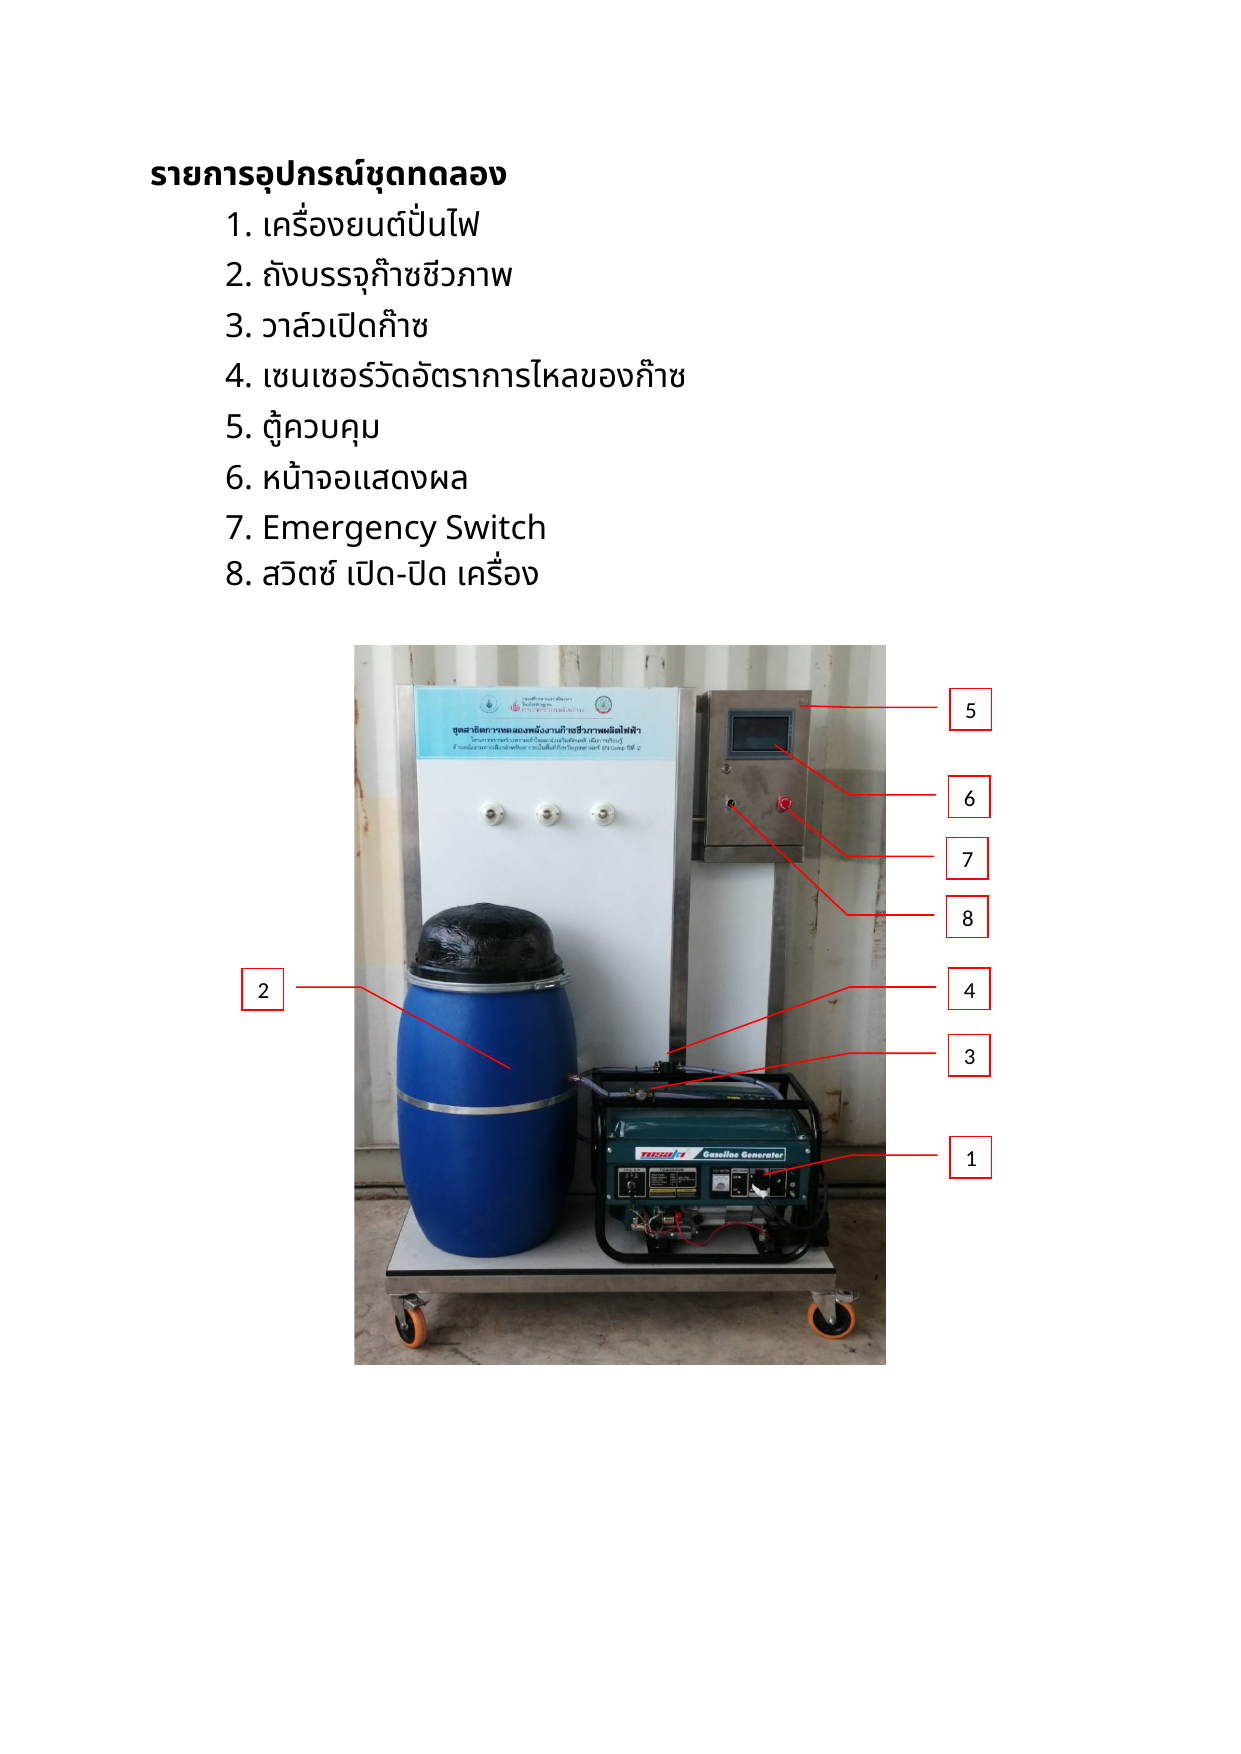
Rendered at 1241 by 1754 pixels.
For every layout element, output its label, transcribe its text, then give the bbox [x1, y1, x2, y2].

text 4. เซนเซอร์วัดอัตราการไหลของก๊าซ [150, 352, 1090, 403]
text 3. วาล์วเปิดก๊าซ [150, 302, 1090, 352]
text 7. Emergency Switch [150, 504, 1090, 549]
picture [354, 645, 886, 1365]
text 1. เครื่องยนต์ปั่นไฟ [150, 200, 1090, 251]
text รายการอุปกรณ์ชุดทดลอง [150, 150, 1090, 200]
text 5. ตู้ควบคุม [150, 403, 1090, 453]
text 6. หน้าจอแสดงผล [150, 453, 1090, 504]
text 8. สวิตซ์ เปิด-ปิด เครื่อง [150, 549, 1090, 600]
text 2. ถังบรรจุก๊าซชีวภาพ [150, 251, 1090, 302]
